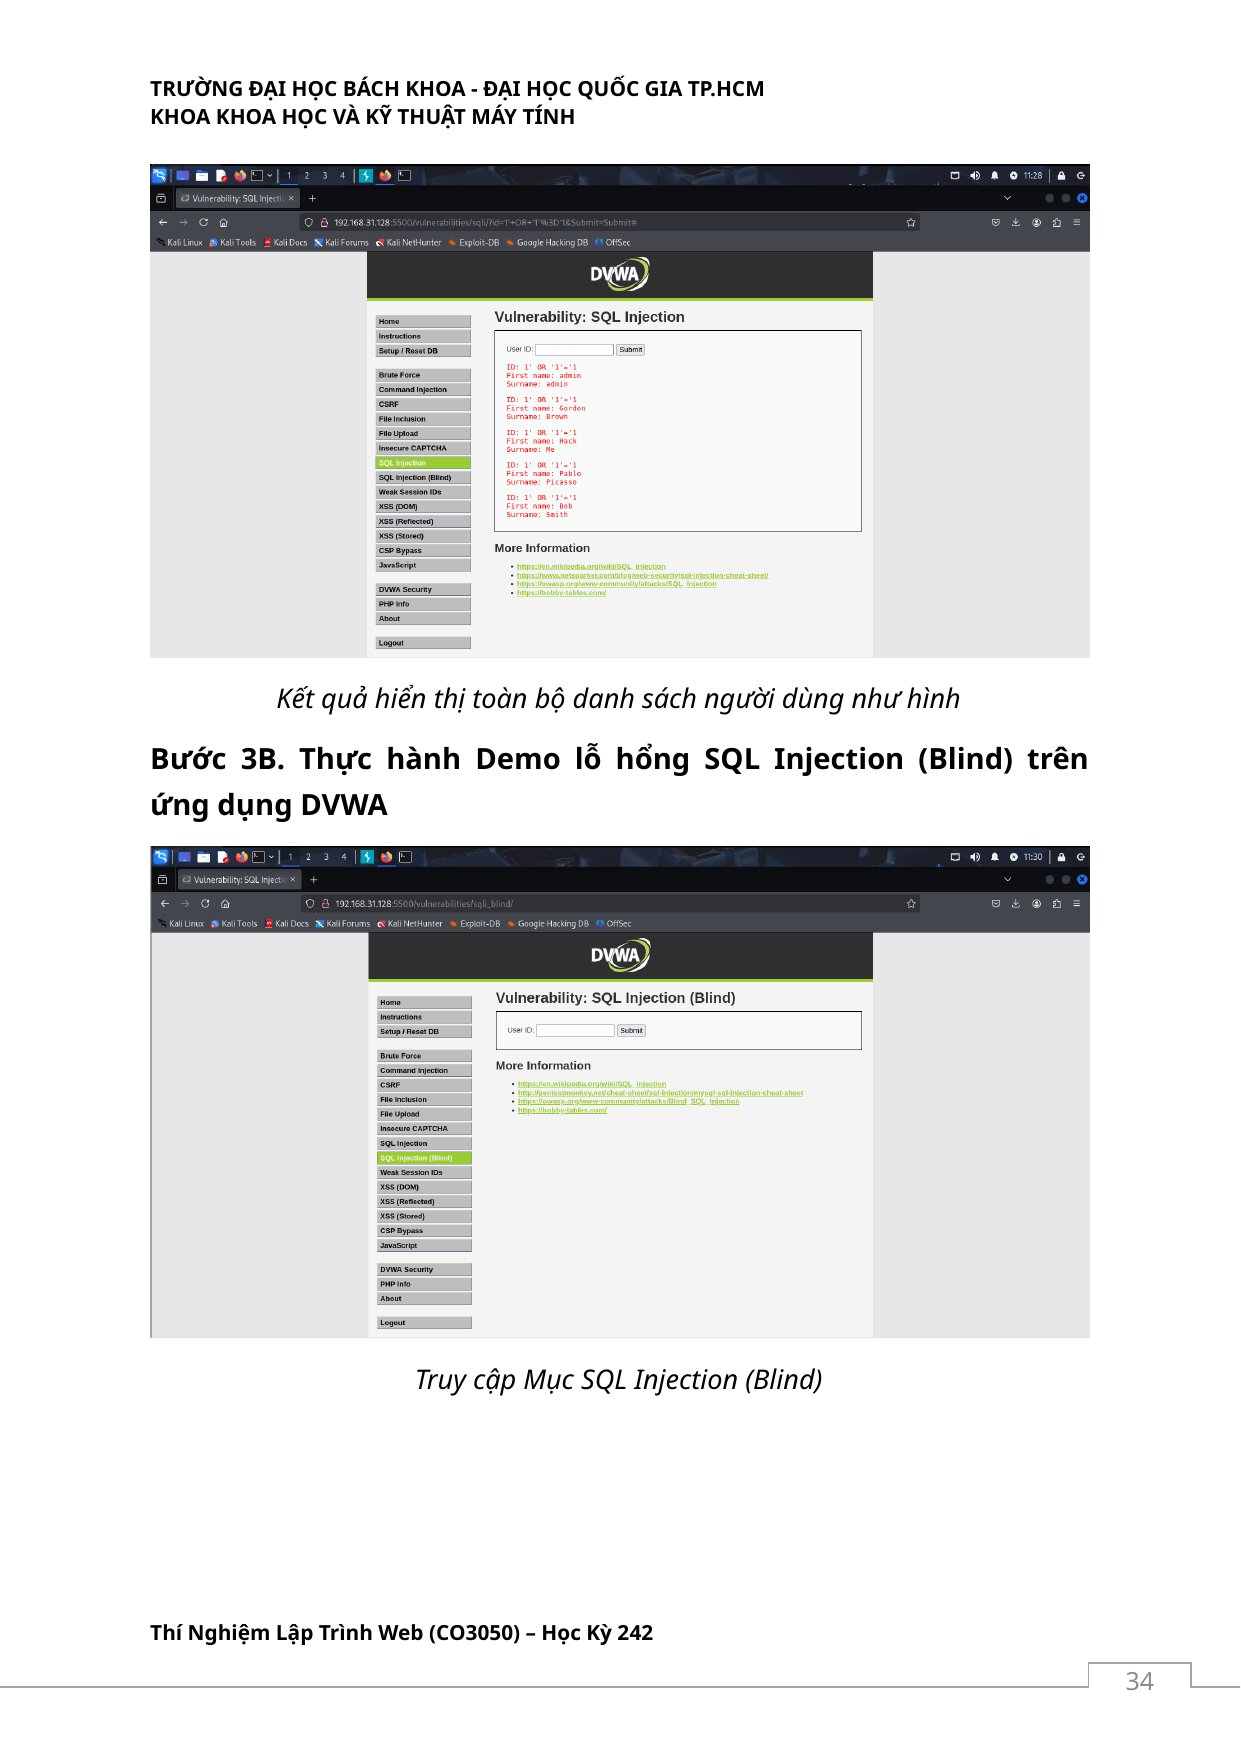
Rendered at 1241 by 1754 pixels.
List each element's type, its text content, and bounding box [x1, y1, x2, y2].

text Kết quả hiển thị toàn bộ danh sách người dùng như hình [150, 679, 1090, 716]
text Truy cập Mục SQL Injection (Blind) [150, 1361, 1090, 1397]
picture [150, 846, 1091, 1339]
text Bước 3B. Thực hành Demo lỗ hổng SQL Injection (Blind) trên ứng dụng DVWA [150, 738, 1090, 824]
picture [150, 164, 1091, 658]
